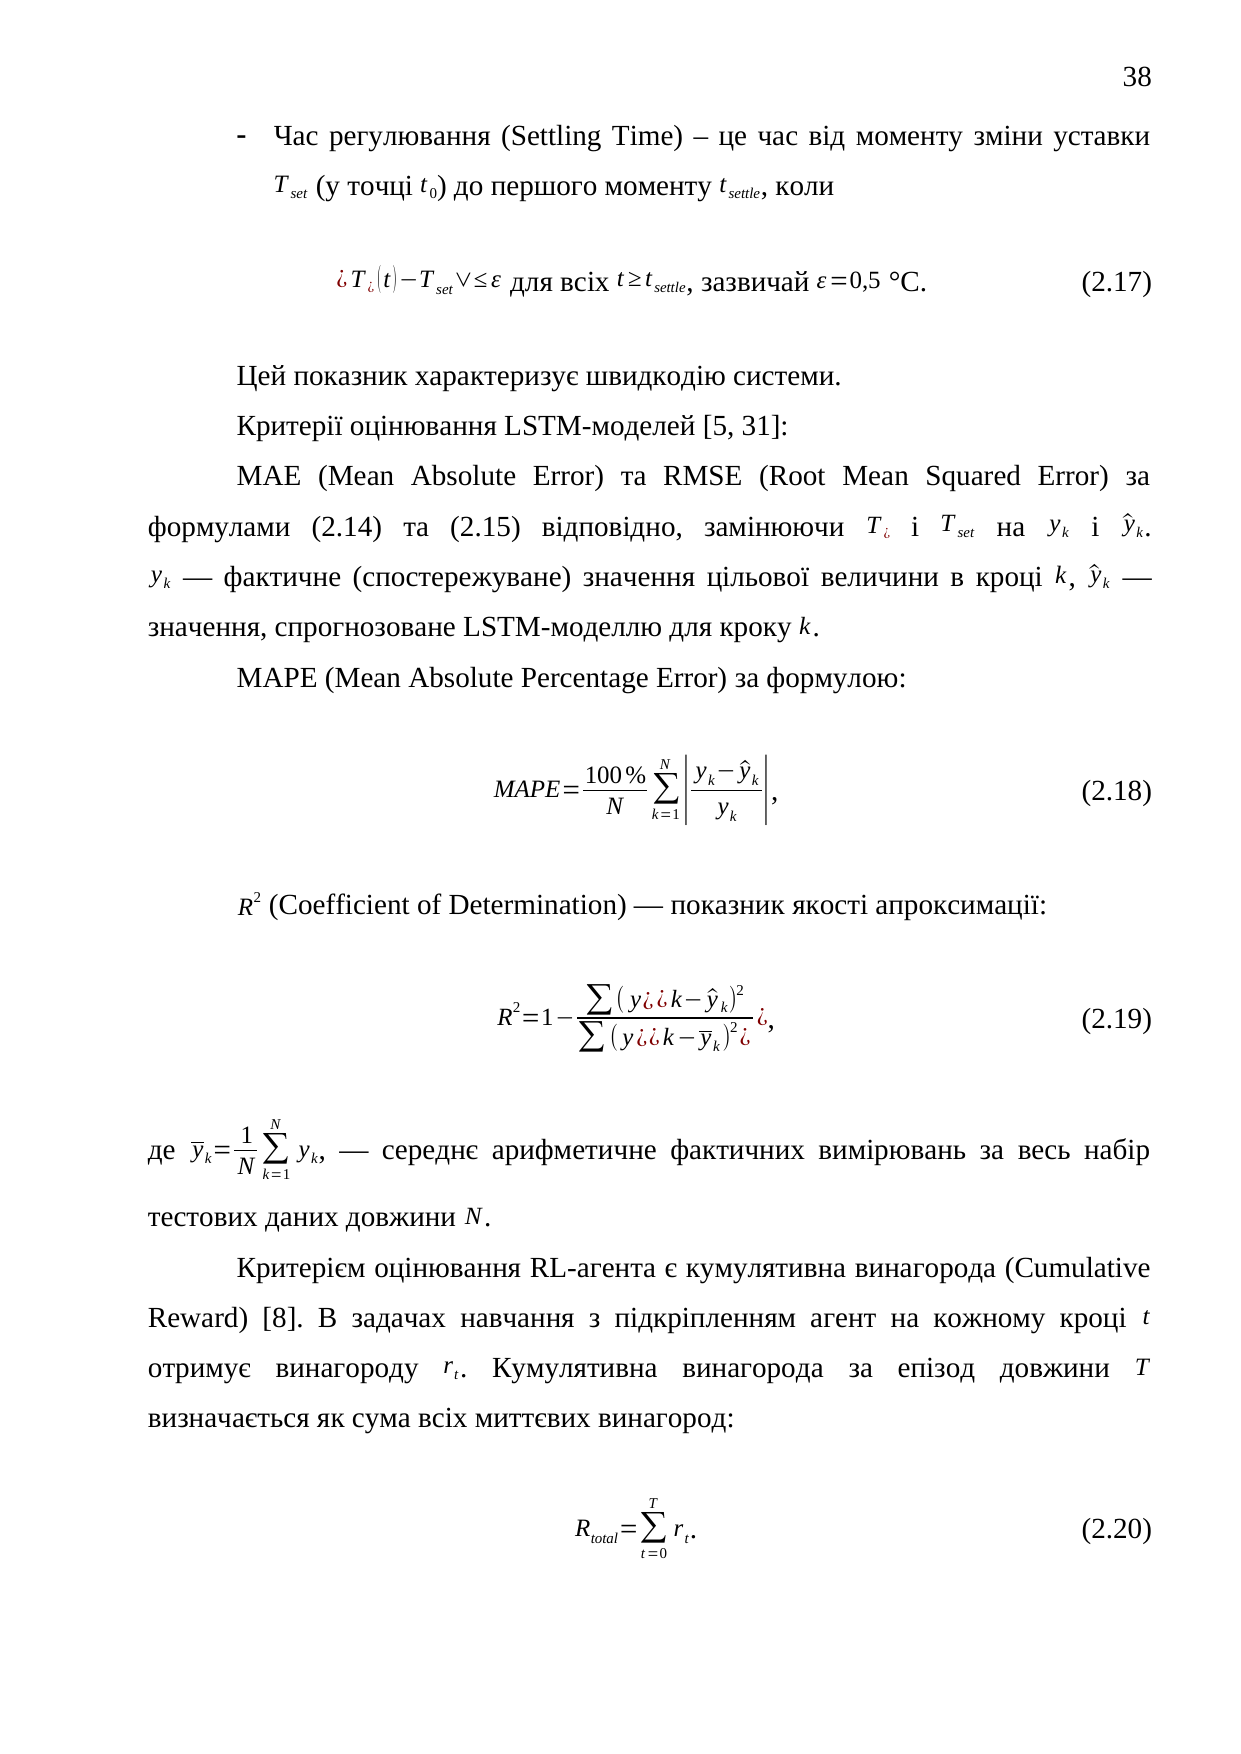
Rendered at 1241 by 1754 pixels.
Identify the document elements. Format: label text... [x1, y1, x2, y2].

text MAPE (Mean Absolute Percentage Error) за формулою: [148, 660, 1152, 693]
text , (2.18) [148, 754, 1152, 827]
text Критерії оцінювання LSTM-моделей [5, 31]: [148, 408, 1152, 442]
text де , — середнє арифметичне фактичних вимірювань за весь набір тестових даних довжини . [148, 1115, 1152, 1233]
text . (2.20) [148, 1495, 1152, 1562]
text для всіх , зазвичай °C. (2.17) [148, 264, 1152, 297]
text (Coefficient of Determination) — показник якості апроксимації: [148, 887, 1152, 921]
text Критерієм оцінювання RL-агента є кумулятивна винагорода (Cumulative Reward) [8]. В задачах навчання з підкріпленням агент на кожному кроці отримує винагороду . Кумулятивна винагорода за епізод довжини визначається як сума всіх миттєвих винагород: [148, 1250, 1152, 1434]
text , (2.19) [148, 981, 1152, 1055]
list Час регулювання (Settling Time) – це час від моменту зміни уставки (у точці ) до першого моменту , коли [236, 118, 1152, 203]
text MAE (Mean Absolute Error) та RMSE (Root Mean Squared Error) за формулами (2.14) та (2.15) відповідно, замінюючи і на і . — фактичне (спостережуване) значення цільової величини в кроці , — значення, спрогнозоване LSTM-моделлю для кроку . [148, 458, 1152, 643]
text Цей показник характеризує швидкодію системи. [148, 358, 1152, 391]
